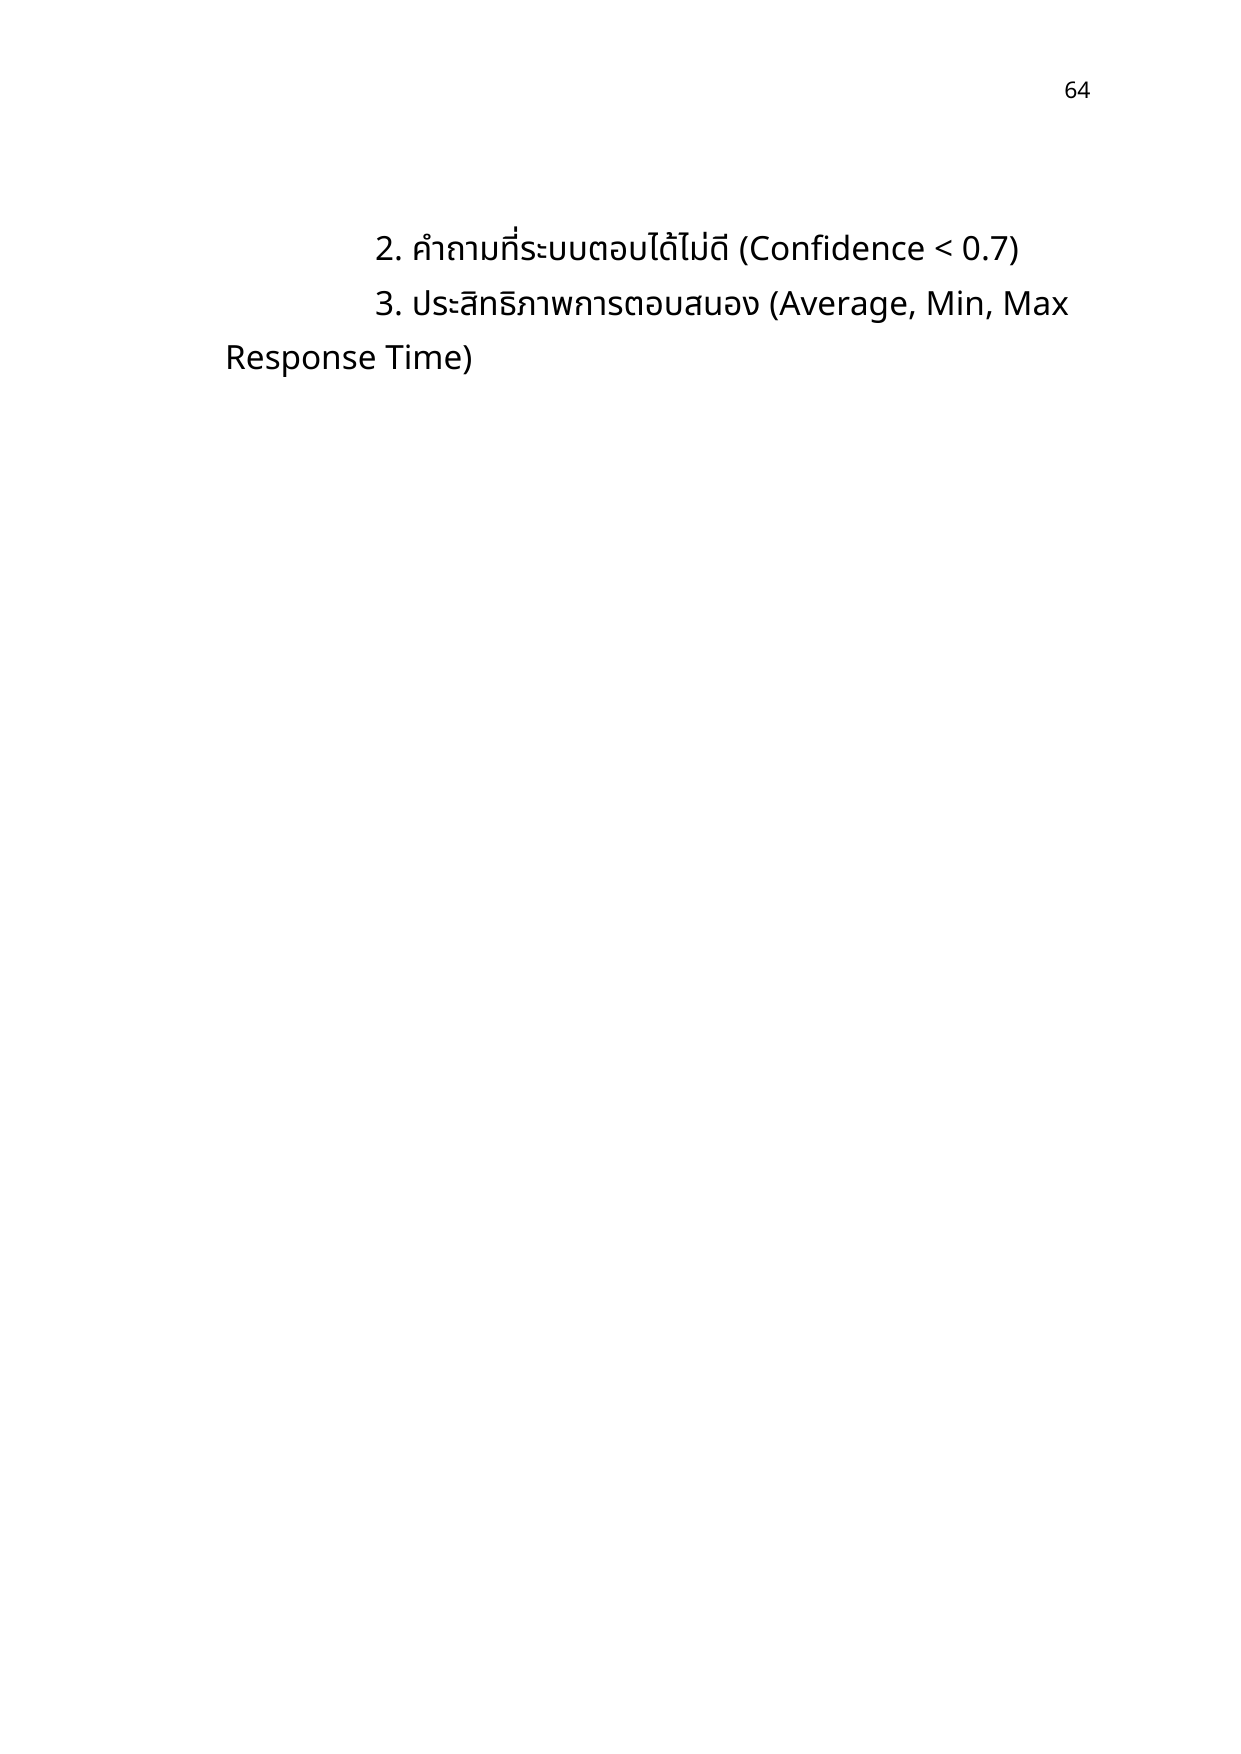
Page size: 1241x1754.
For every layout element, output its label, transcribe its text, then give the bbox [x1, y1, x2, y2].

text 3. ประสิทธิภาพการตอบสนอง (Average, Min, Max Response Time) [225, 279, 1090, 379]
text 2. คำถามที่ระบบตอบได้ไม่ดี (Confidence < 0.7) [225, 225, 1090, 276]
